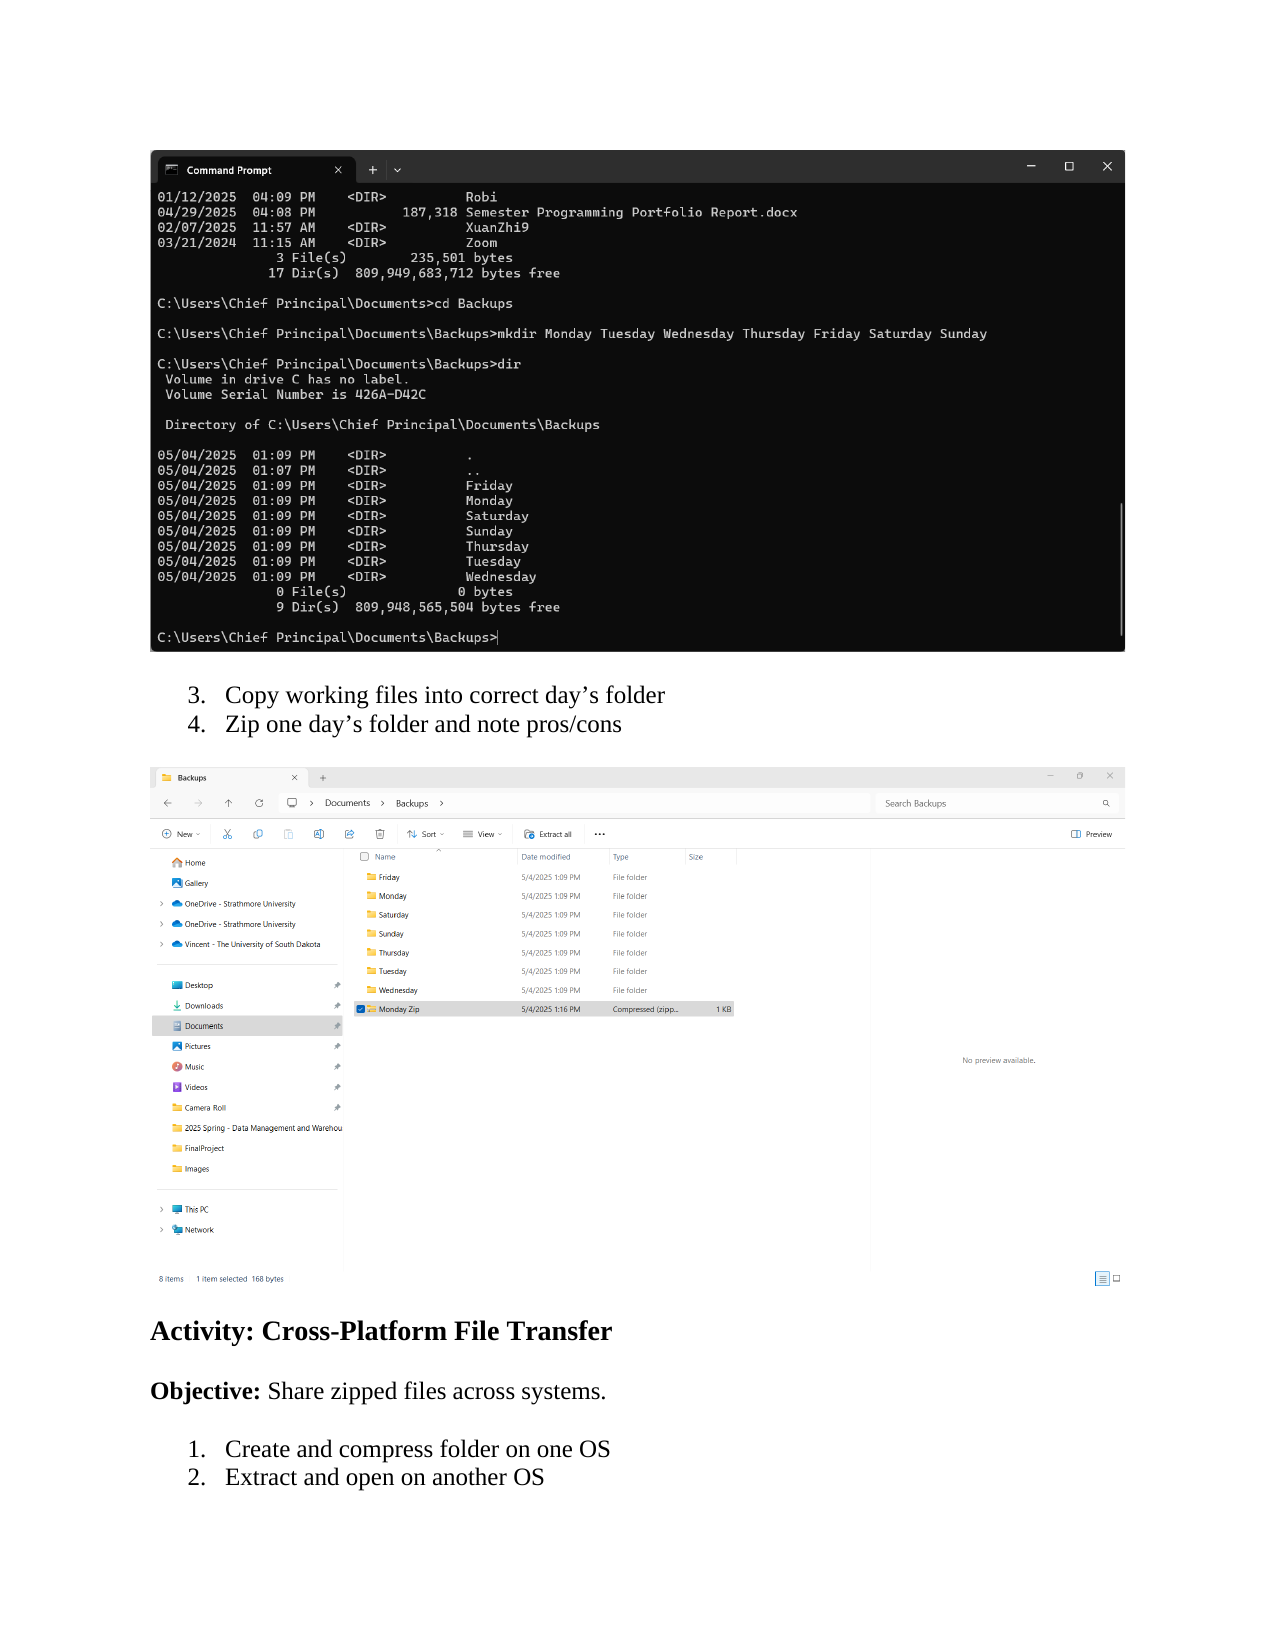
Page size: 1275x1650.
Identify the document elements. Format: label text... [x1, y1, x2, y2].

list Create and compress folder on one OS [187, 1434, 1125, 1462]
list Copy working files into correct day’s folder [187, 680, 1125, 709]
text Activity: Cross-Platform File Transfer [150, 1314, 1125, 1347]
picture [150, 150, 1125, 652]
list Zip one day’s folder and note pros/cons [187, 709, 1125, 738]
picture [150, 767, 1125, 1286]
list Extract and open on another OS [187, 1462, 1125, 1491]
text Objective: Share zipped files across systems. [150, 1376, 1125, 1404]
